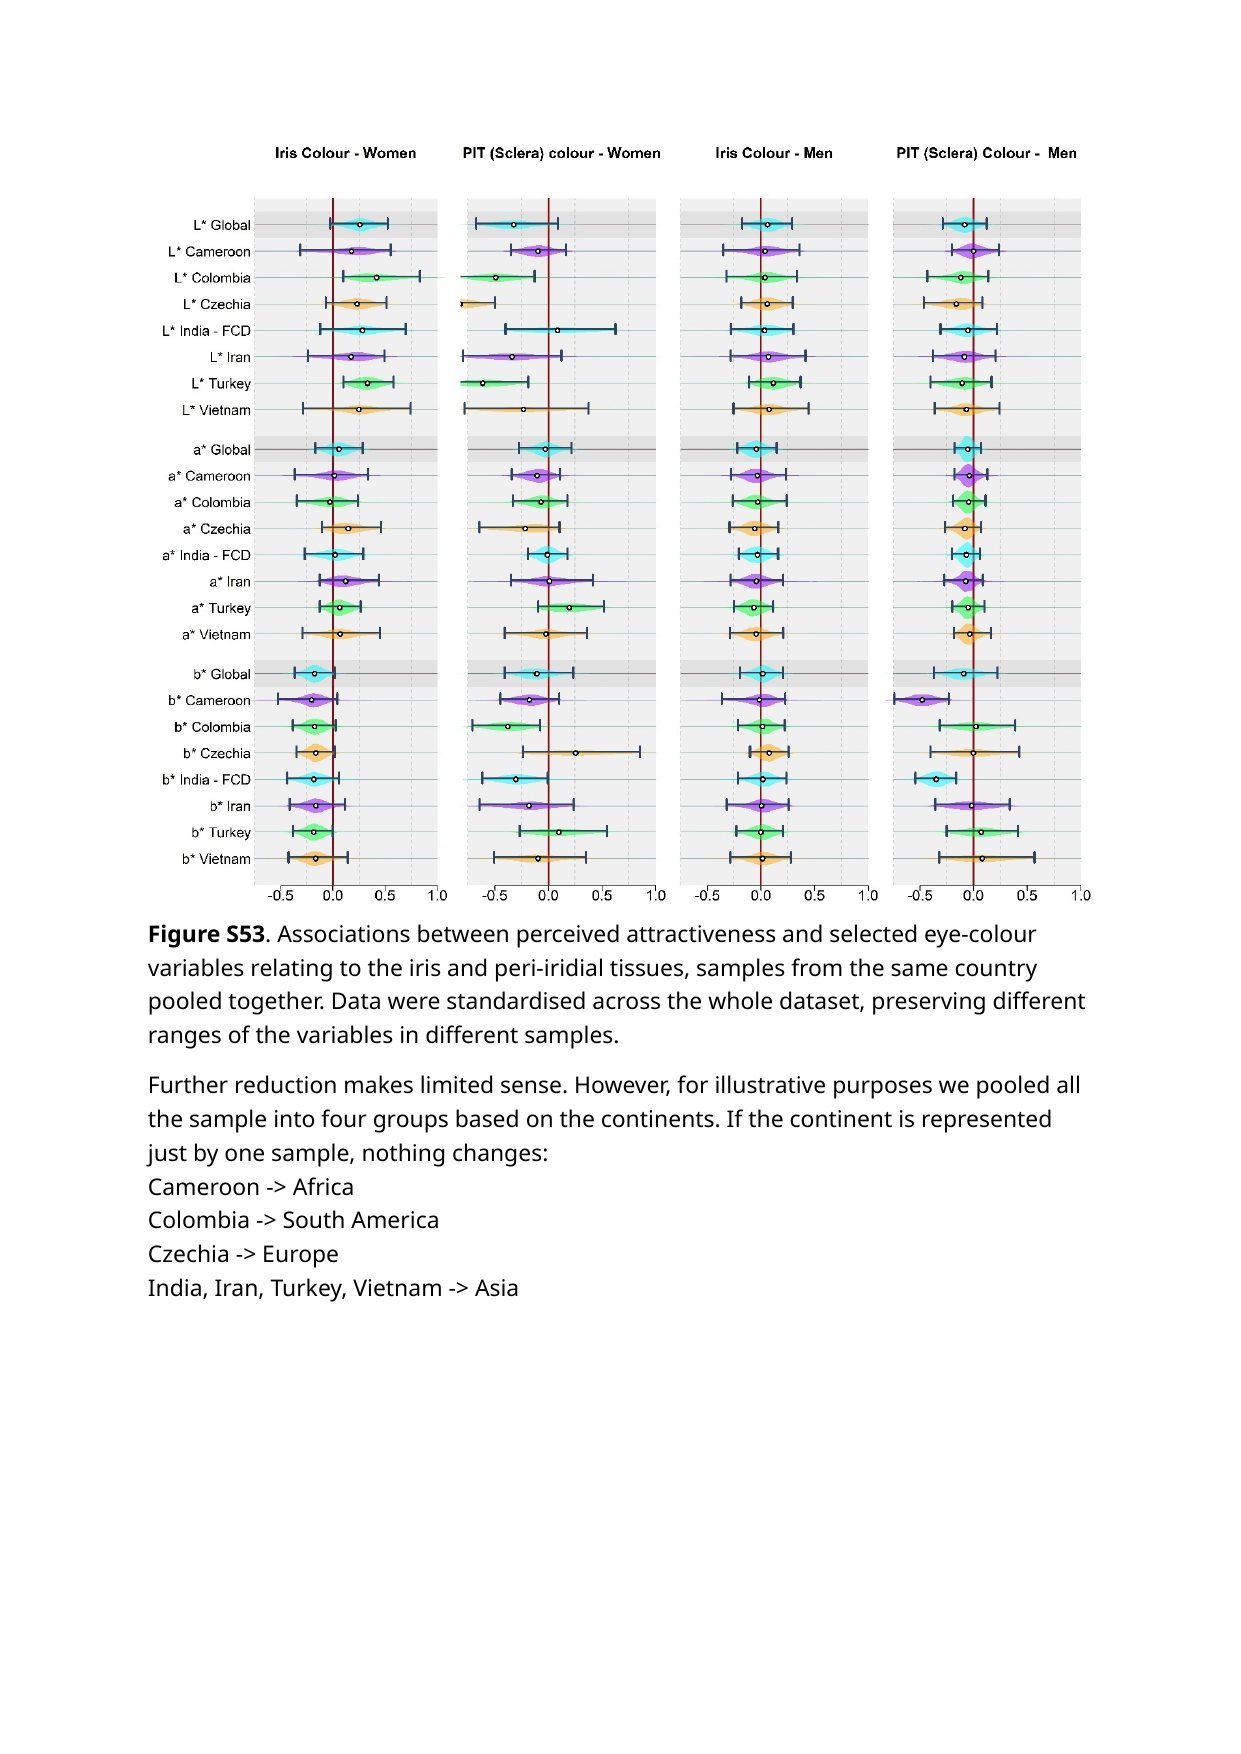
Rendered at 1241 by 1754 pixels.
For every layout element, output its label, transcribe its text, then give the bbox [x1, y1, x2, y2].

picture [147, 147, 1093, 916]
text Figure S53. Associations between perceived attractiveness and selected eye-colour variables relating to the iris and peri-iridial tissues, samples from the same country pooled together. Data were standardised across the whole dataset, preserving different ranges of the variables in different samples. [148, 916, 1093, 1050]
text Further reduction makes limited sense. However, for illustrative purposes we pooled all the sample into four groups based on the continents. If the continent is represented just by one sample, nothing changes: Cameroon -> Africa Colombia -> South America Czechia -> Europe India, Iran, Turkey, Vietnam -> Asia [148, 1069, 1093, 1303]
